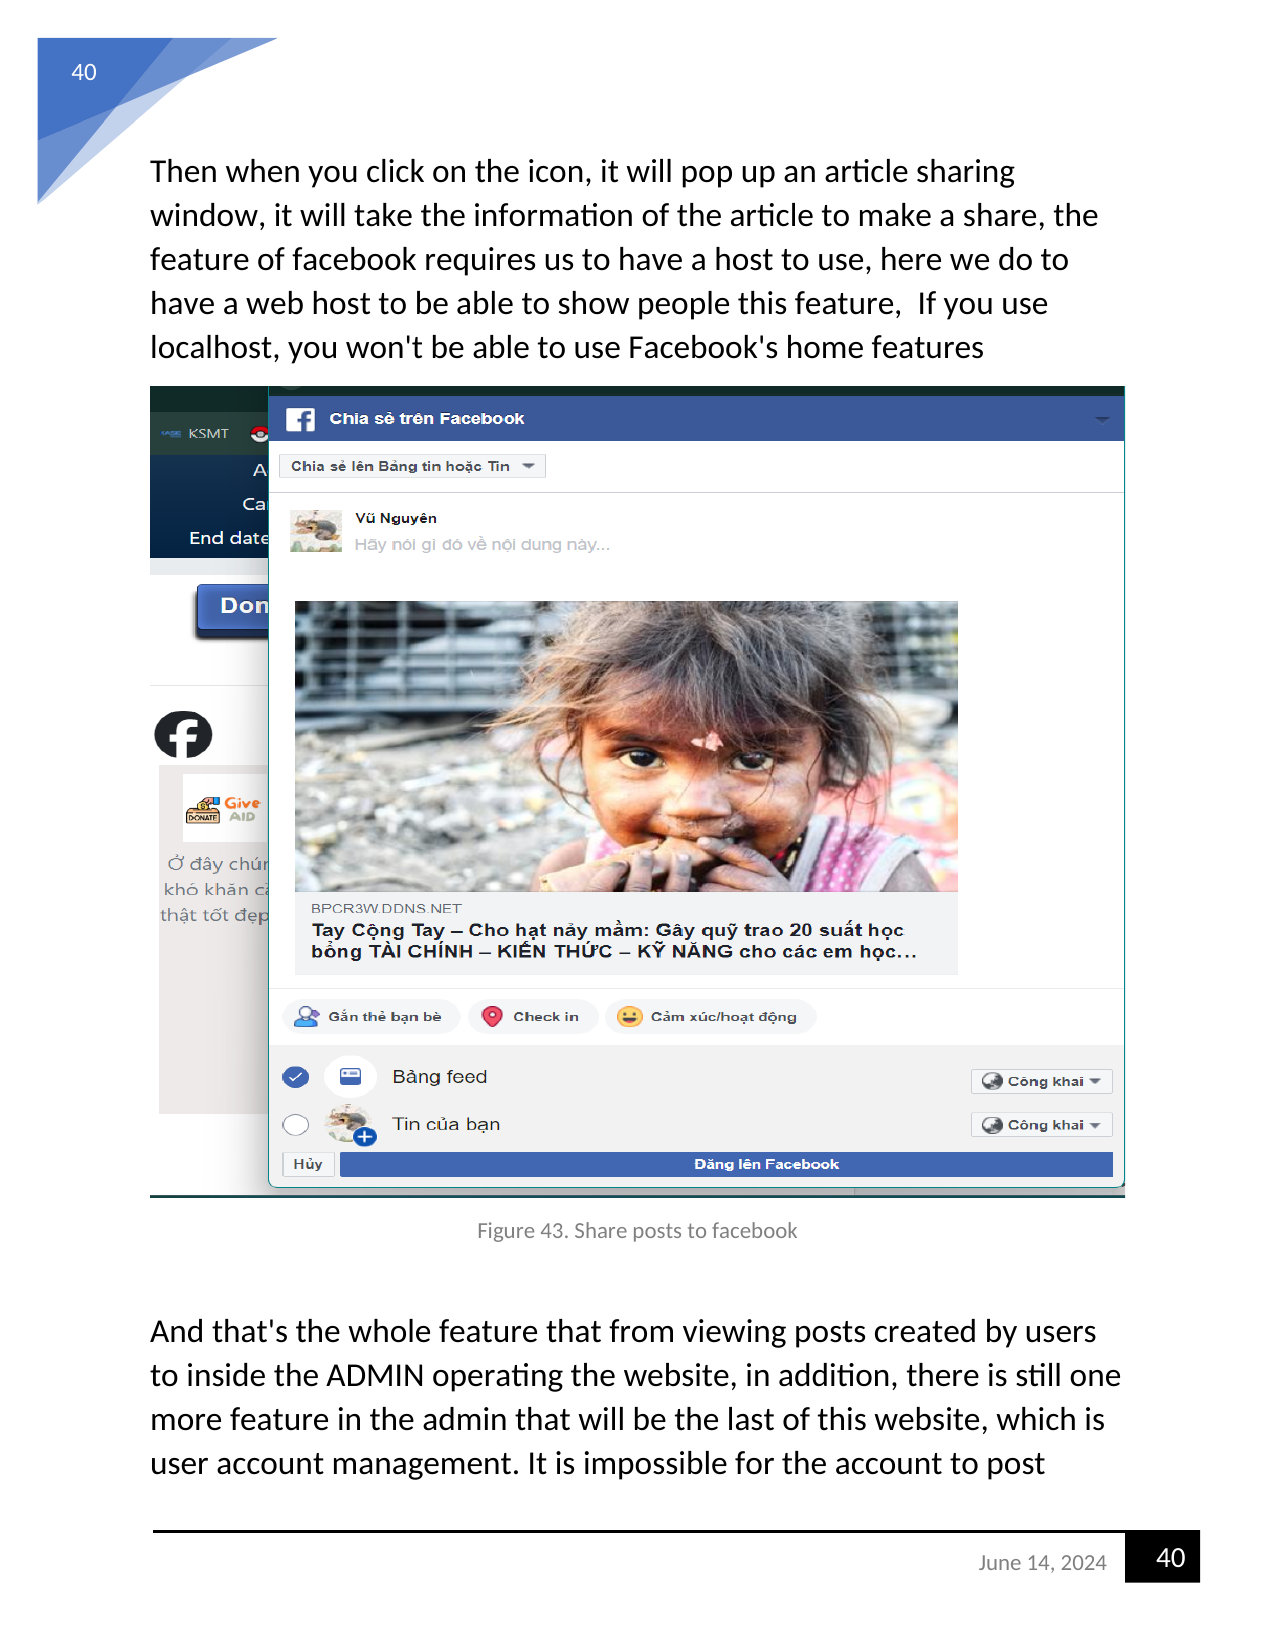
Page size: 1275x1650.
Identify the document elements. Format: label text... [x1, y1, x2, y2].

picture [150, 386, 1125, 1198]
picture [37, 37, 279, 206]
text Figure 43. Share posts to facebook [150, 1216, 1125, 1244]
text Then when you click on the icon, it will pop up an article sharing window, it will take the information of the article to make a share, the feature of facebook requires us to have a host to use, here we do to have a web host to be able to show people this feature, If you use localhost, you won't be able to use Facebook's home features [150, 150, 1125, 367]
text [150, 1310, 1125, 1482]
